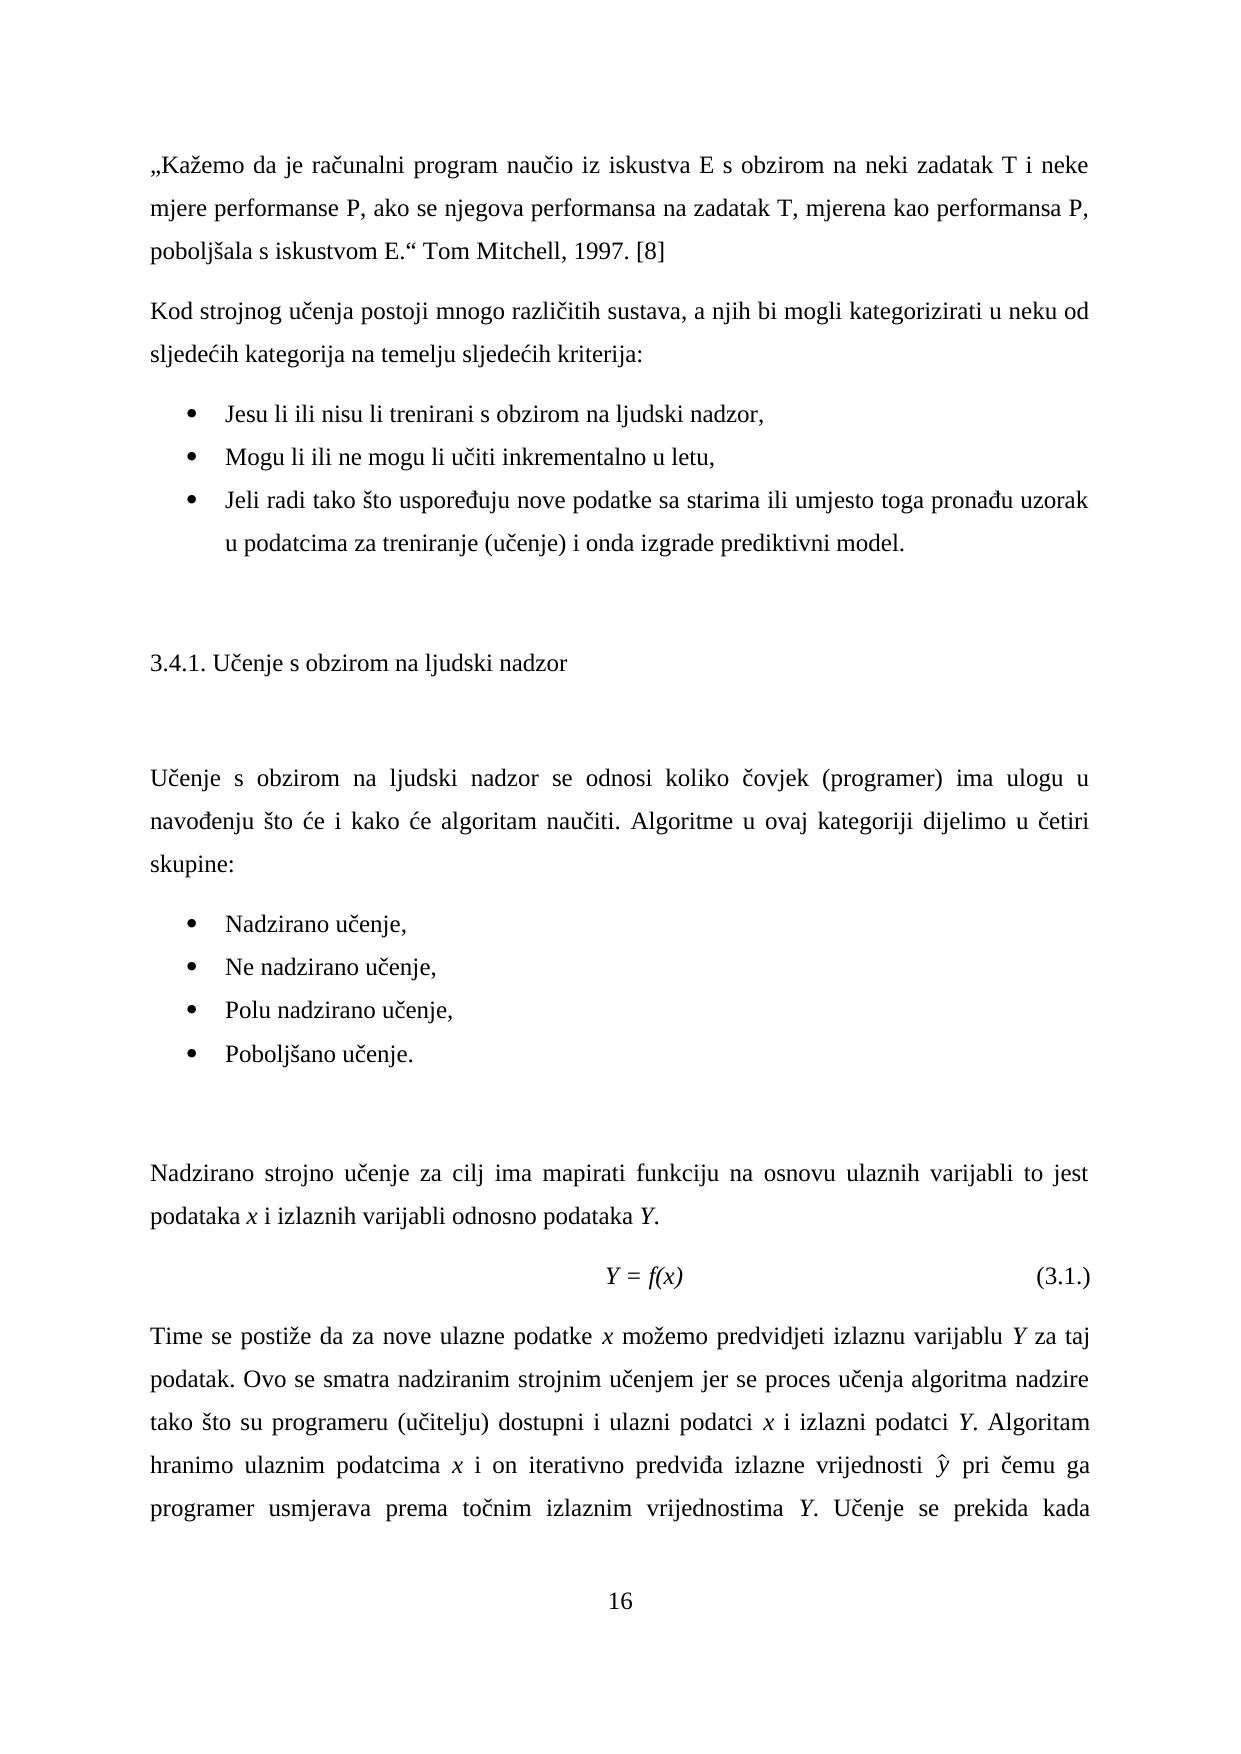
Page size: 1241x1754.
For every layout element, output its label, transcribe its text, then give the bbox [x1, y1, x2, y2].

list Polu nadzirano učenje, [187, 996, 1090, 1024]
text Nadzirano strojno učenje za cilj ima mapirati funkciju na osnovu ulaznih varijabli to jest podataka x i izlaznih varijabli odnosno podataka Y. [150, 1158, 1090, 1230]
text „Kažemo da je računalni program naučio iz iskustva E s obzirom na neki zadatak T i neke mjere performanse P, ako se njegova performansa na zadatak T, mjerena kao performansa P, poboljšala s iskustvom E.“ Tom Mitchell, 1997. [8] [150, 150, 1090, 265]
text Y = f(x) (3.1.) [150, 1261, 1090, 1290]
list Poboljšano učenje. [187, 1039, 1090, 1067]
list Nadzirano učenje, [187, 909, 1090, 938]
text Učenje s obzirom na ljudski nadzor se odnosi koliko čovjek (programer) ima ulogu u navođenju što će i kako će algoritam naučiti. Algoritme u ovaj kategoriji dijelimo u četiri skupine: [150, 763, 1090, 878]
list Jesu li ili nisu li trenirani s obzirom na ljudski nadzor, [187, 399, 1090, 428]
list Jeli radi tako što uspoređuju nove podatke sa starima ili umjesto toga pronađu uzorak u podatcima za treniranje (učenje) i onda izgrade prediktivni model. [187, 485, 1090, 557]
text Kod strojnog učenja postoji mnogo različitih sustava, a njih bi mogli kategorizirati u neku od sljedećih kategorija na temelju sljedećih kriterija: [150, 296, 1090, 368]
subtitle Učenje s obzirom na ljudski nadzor [150, 648, 1090, 677]
list Ne nadzirano učenje, [187, 952, 1090, 981]
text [150, 1321, 1090, 1522]
list Mogu li ili ne mogu li učiti inkrementalno u letu, [187, 442, 1090, 471]
